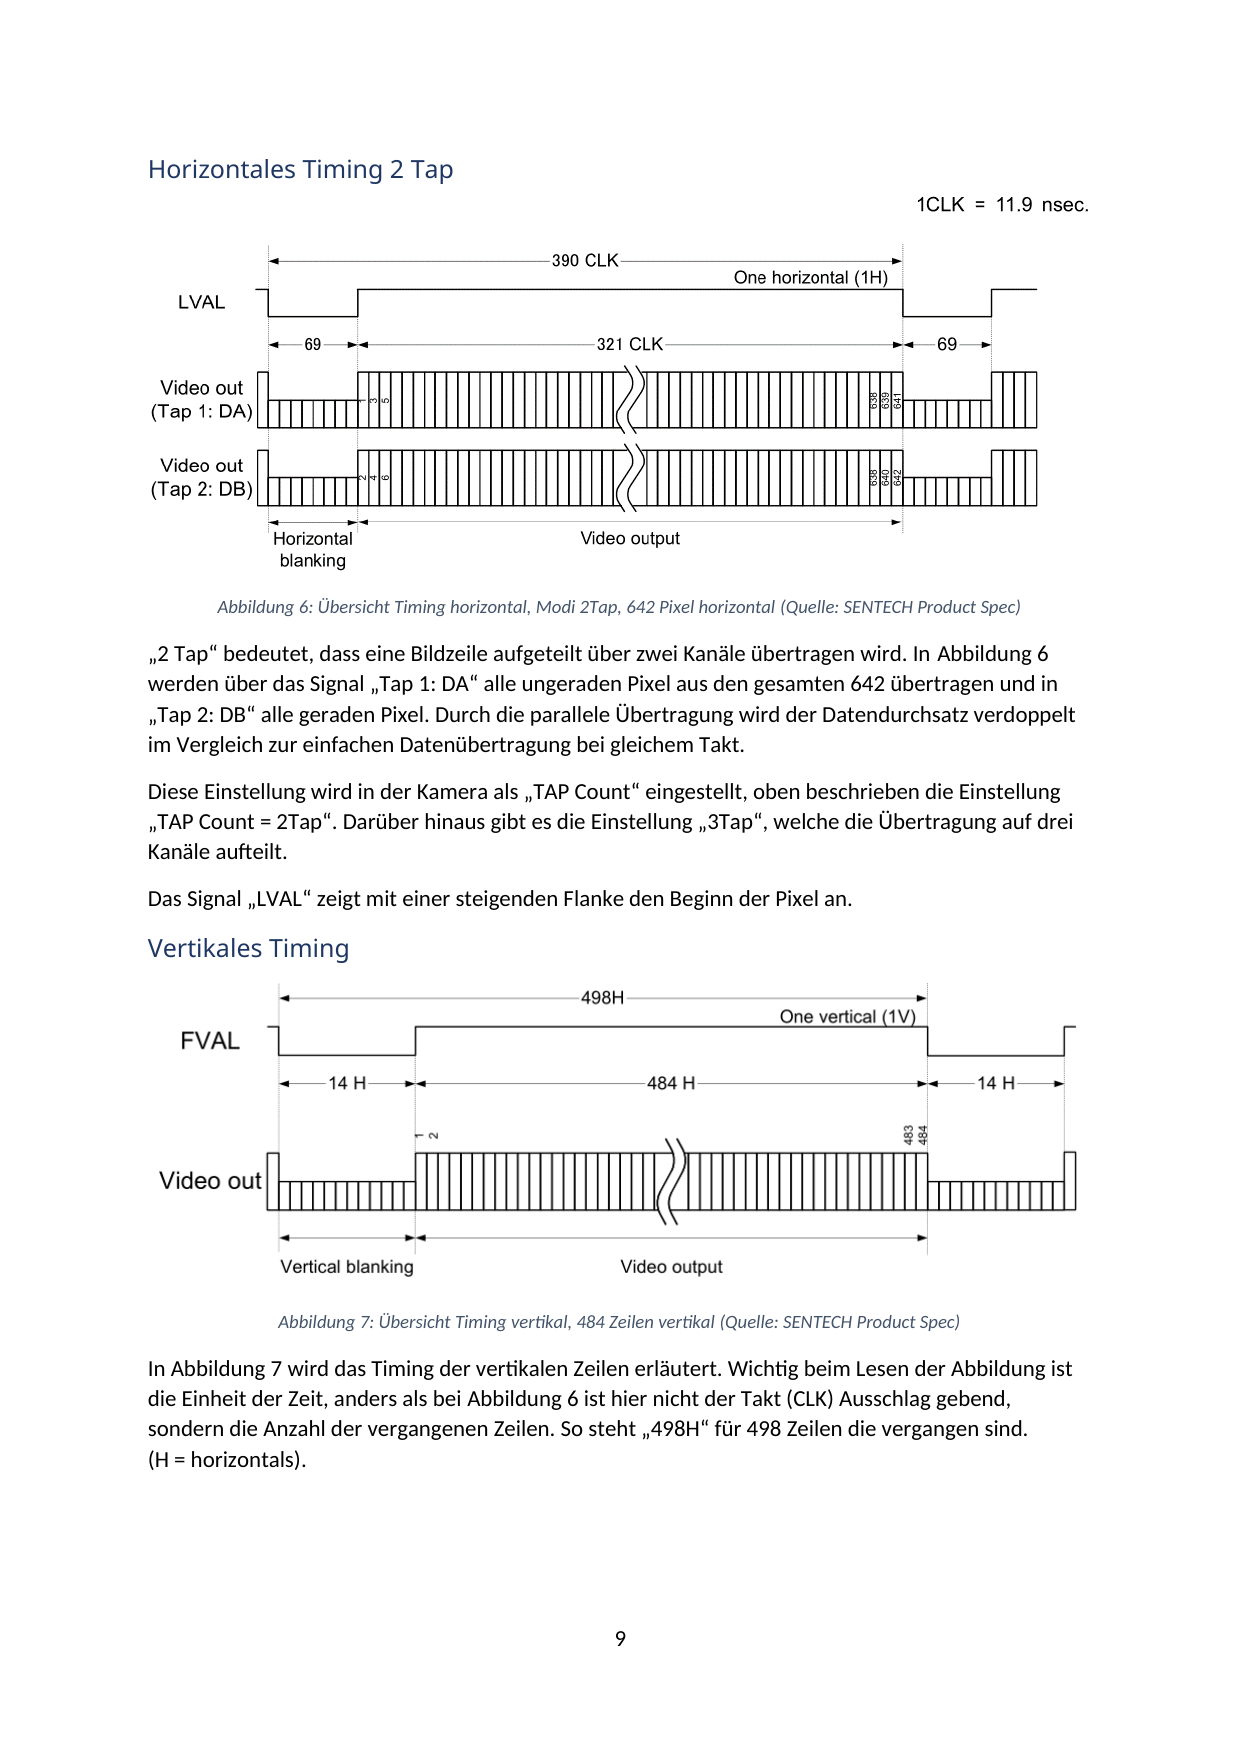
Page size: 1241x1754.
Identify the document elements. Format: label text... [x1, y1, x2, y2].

subtitle Vertikales Timing [148, 931, 1093, 965]
text Das Signal „LVAL“ zeigt mit einer steigenden Flanke den Beginn der Pixel an. [148, 884, 1093, 912]
picture [147, 188, 1093, 577]
subtitle Horizontales Timing 2 Tap [148, 152, 1093, 186]
text In Abbildung 7 wird das Timing der vertikalen Zeilen erläutert. Wichtig beim Lesen der Abbildung ist die Einheit der Zeit, anders als bei Abbildung 6 ist hier nicht der Takt (CLK) Ausschlag gebend, sondern die Anzahl der vergangenen Zeilen. So steht „498H“ für 498 Zeilen die vergangen sind. (H = horizontals). [148, 1354, 1093, 1473]
text Diese Einstellung wird in der Kamera als „TAP Count“ eingestellt, oben beschrieben die Einstellung „TAP Count = 2Tap“. Darüber hinaus gibt es die Einstellung „3Tap“, welche die Übertragung auf drei Kanäle aufteilt. [148, 777, 1093, 865]
picture [147, 967, 1093, 1292]
text „2 Tap“ bedeutet, dass eine Bildzeile aufgeteilt über zwei Kanäle übertragen wird. In Abbildung 6 werden über das Signal „Tap 1: DA“ alle ungeraden Pixel aus den gesamten 642 übertragen und in „Tap 2: DB“ alle geraden Pixel. Durch die parallele Übertragung wird der Datendurchsatz verdoppelt im Vergleich zur einfachen Datenübertragung bei gleichem Takt. [148, 639, 1093, 758]
